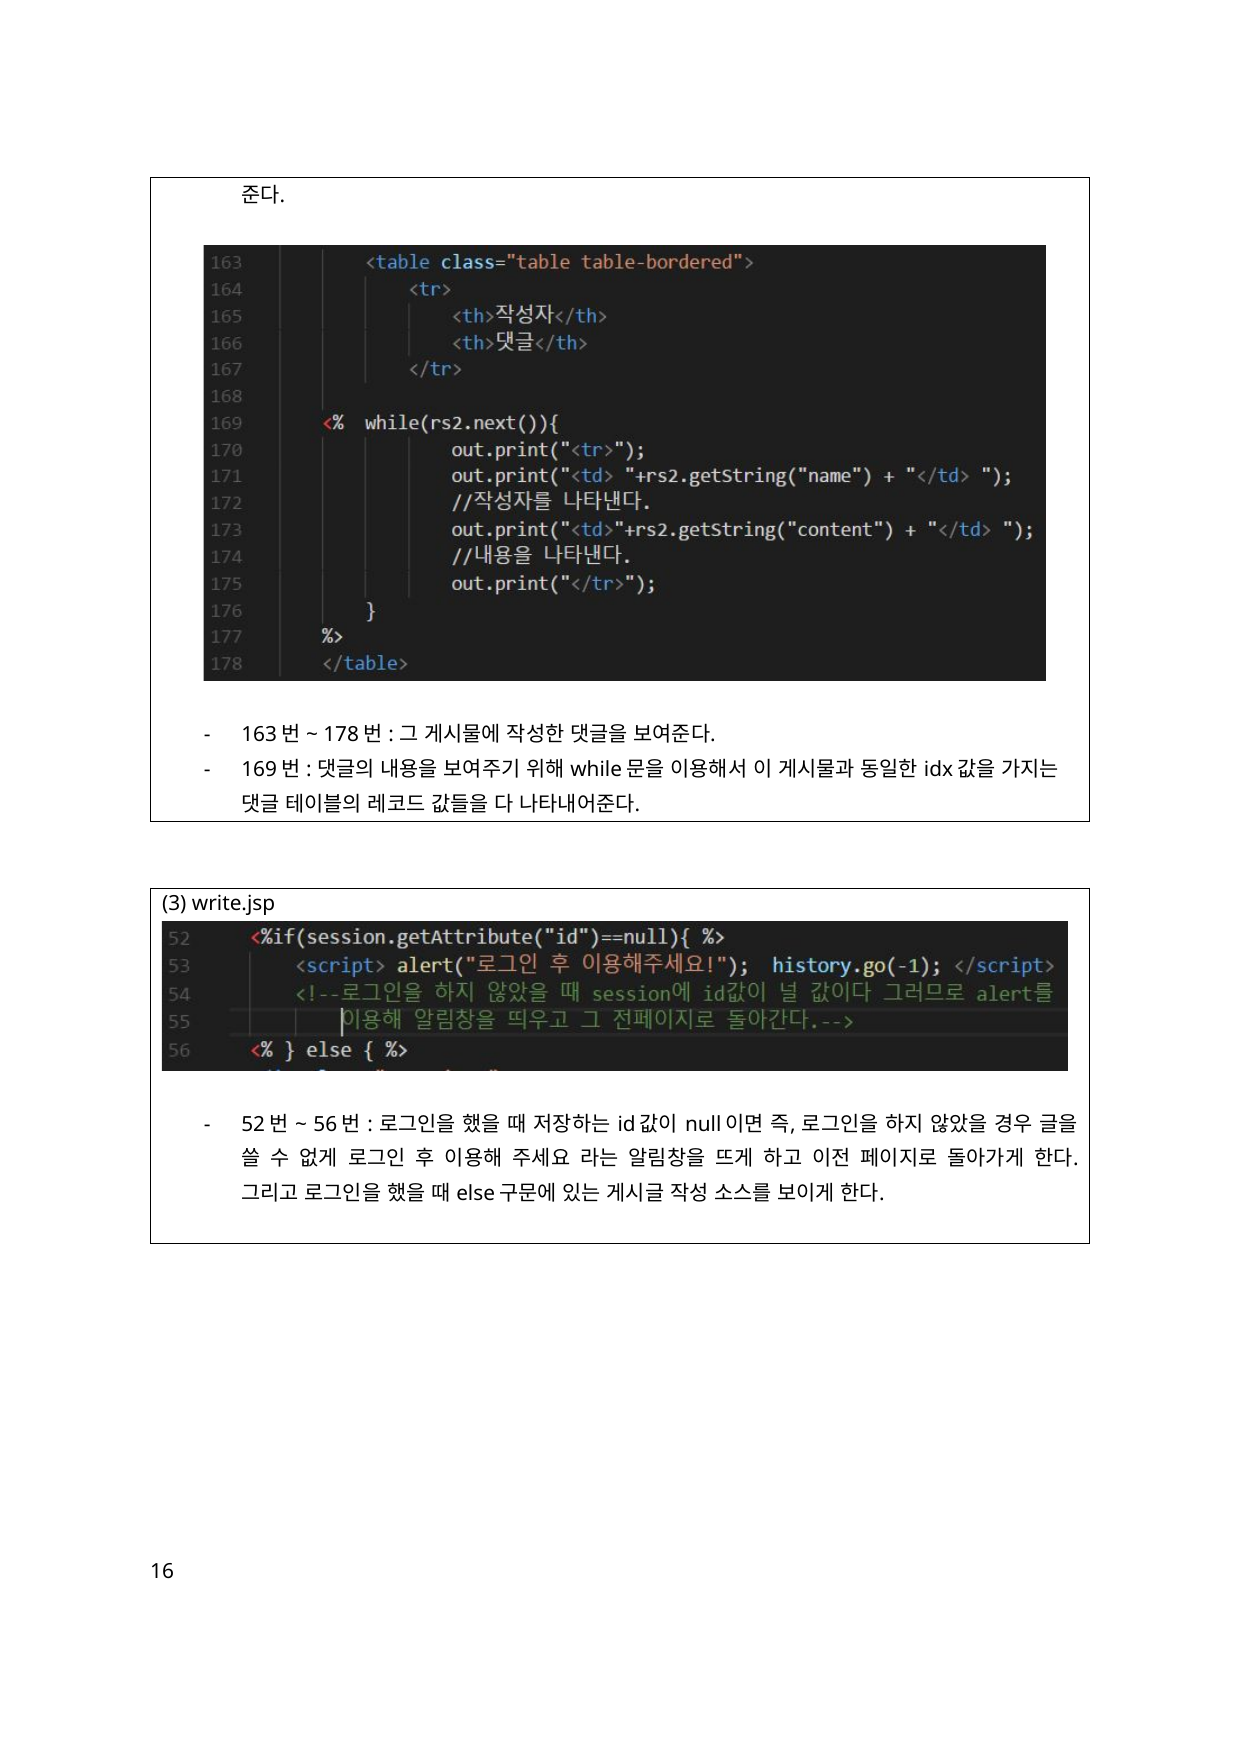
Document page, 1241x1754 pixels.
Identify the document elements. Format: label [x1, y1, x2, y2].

picture [203, 245, 1046, 681]
table_header [151, 889, 1089, 1243]
table_header [151, 178, 1089, 821]
picture [161, 921, 1068, 1071]
